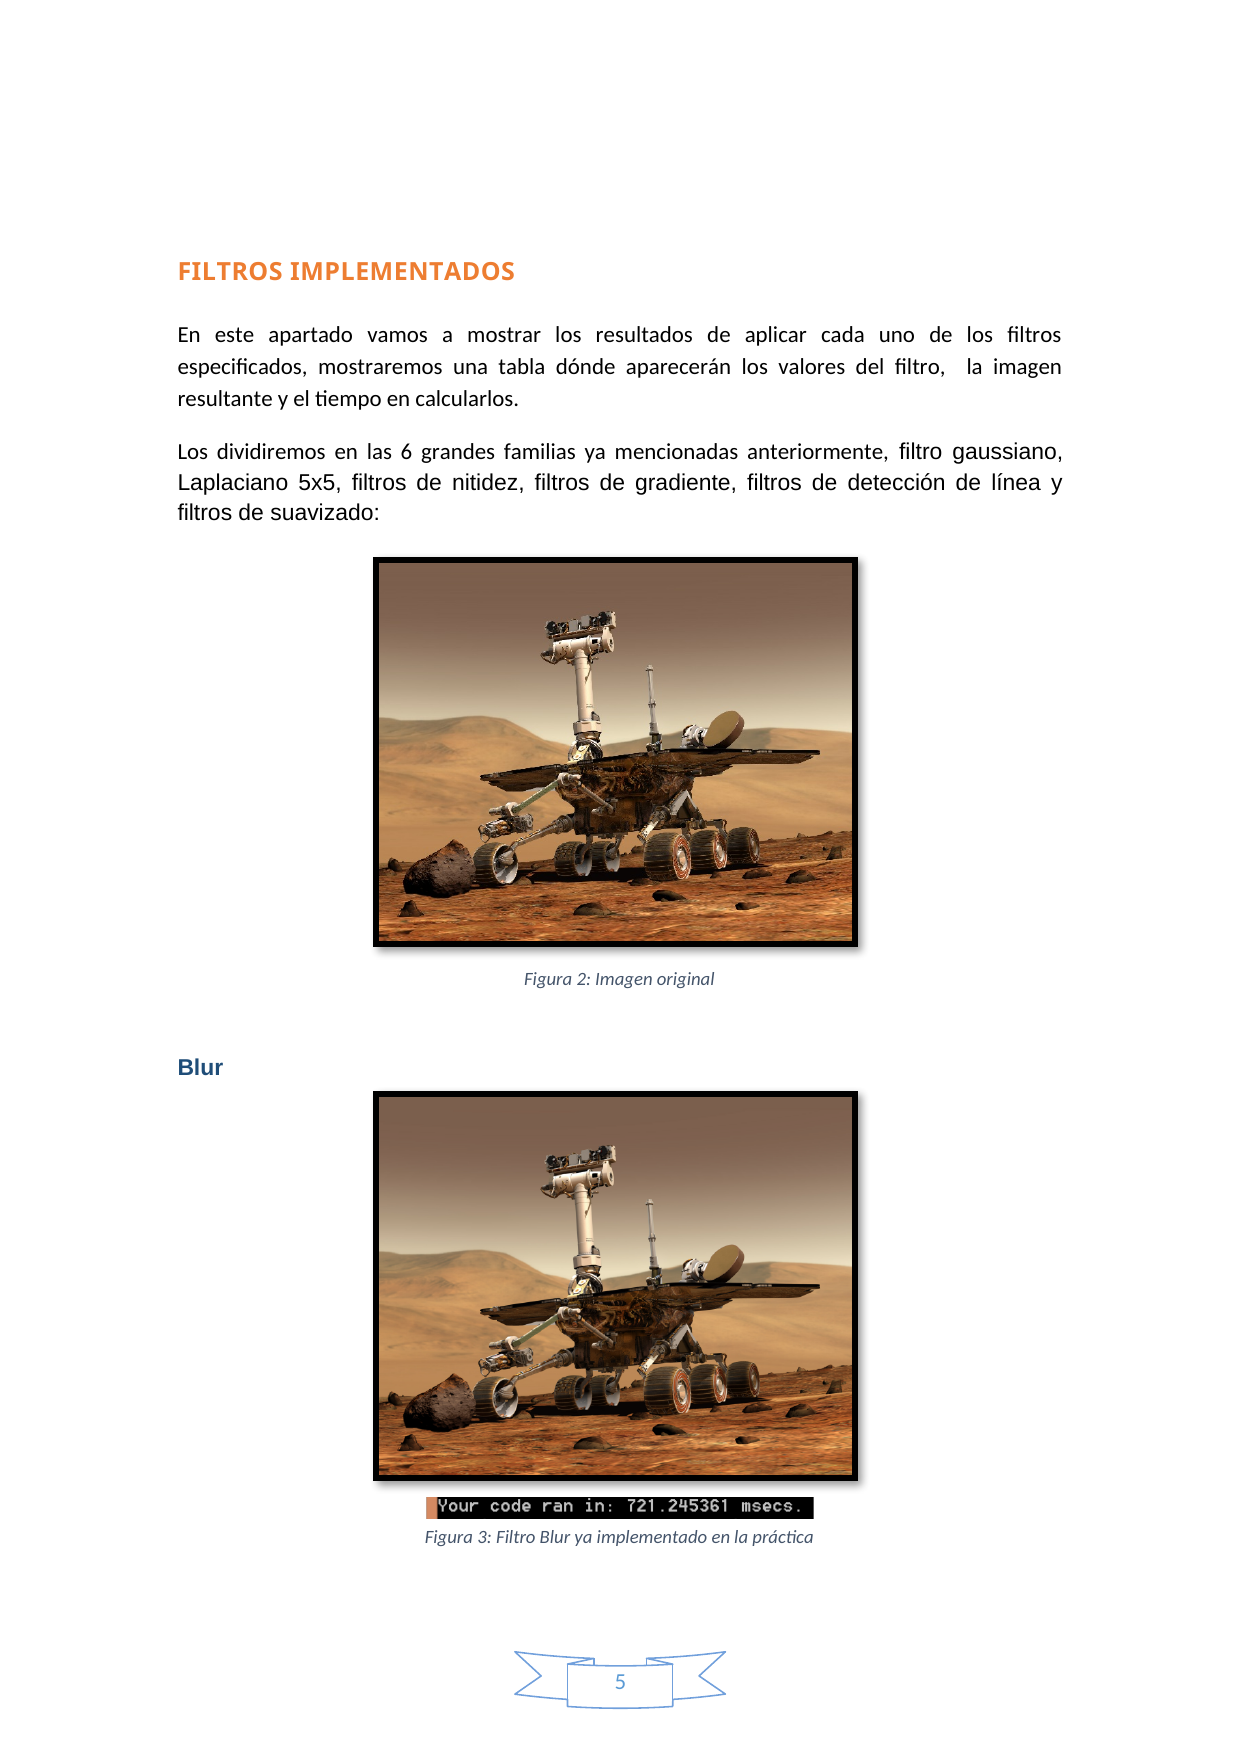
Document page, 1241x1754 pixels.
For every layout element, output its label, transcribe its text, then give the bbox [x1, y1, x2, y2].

picture [426, 1497, 814, 1519]
subtitle Blur [177, 1054, 1063, 1081]
text En este apartado vamos a mostrar los resultados de aplicar cada uno de los filtros especificados, mostraremos una tabla dónde aparecerán los valores del filtro, la imagen resultante y el tiempo en calcularlos. [177, 320, 1063, 412]
text Los dividiremos en las 6 grandes familias ya mencionadas anteriormente, filtro gaussiano, Laplaciano 5x5, filtros de nitidez, filtros de gradiente, filtros de detección de línea y filtros de suavizado: [177, 437, 1063, 526]
picture [379, 563, 852, 941]
text Figura 3: Filtro Blur ya implementado en la práctica [177, 1525, 1063, 1548]
text Figura 2: Imagen original [177, 967, 1063, 990]
text FILTROS IMPLEMENTADOS [177, 254, 1063, 288]
picture [379, 1097, 852, 1475]
